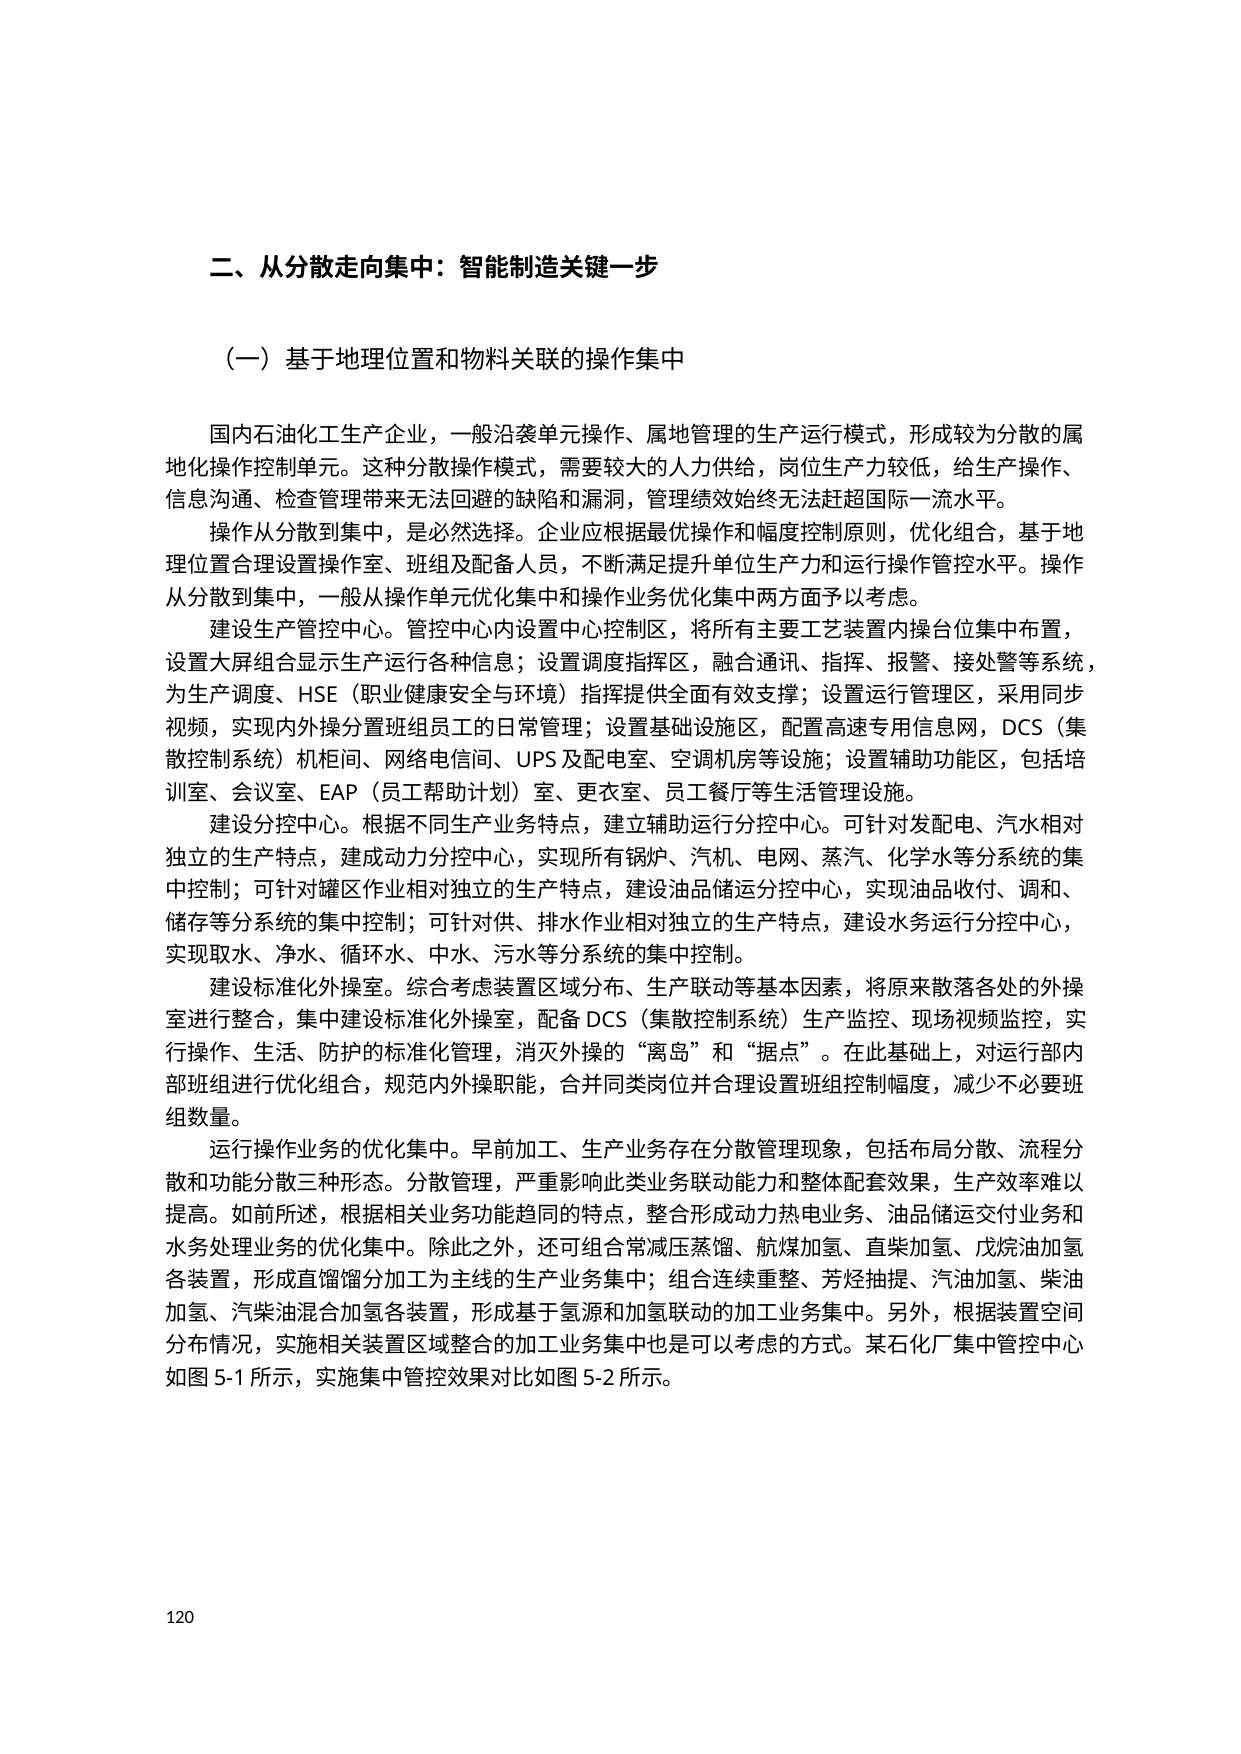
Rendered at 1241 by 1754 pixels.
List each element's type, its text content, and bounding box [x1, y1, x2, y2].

text 运行操作业务的优化集中。早前加工、生产业务存在分散管理现象，包括布局分散、流程分散和功能分散三种形态。分散管理，严重影响此类业务联动能力和整体配套效果，生产效率难以提高。如前所述，根据相关业务功能趋同的特点，整合形成动力热电业务、油品储运交付业务和水务处理业务的优化集中。除此之外，还可组合常减压蒸馏、航煤加氢、直柴加氢、戊烷油加氢各装置，形成直馏馏分加工为主线的生产业务集中；组合连续重整、芳烃抽提、汽油加氢、柴油加氢、汽柴油混合加氢各装置，形成基于氢源和加氢联动的加工业务集中。另外，根据装置空间分布情况，实施相关装置区域整合的加工业务集中也是可以考虑的方式。某石化厂集中管控中心如图5-1所示，实施集中管控效果对比如图5-2所示。 [165, 1132, 1087, 1392]
text 国内石油化工生产企业，一般沿袭单元操作、属地管理的生产运行模式，形成较为分散的属地化操作控制单元。这种分散操作模式，需要较大的人力供给，岗位生产力较低，给生产操作、信息沟通、检查管理带来无法回避的缺陷和漏洞，管理绩效始终无法赶超国际一流水平。 [165, 417, 1087, 514]
text 操作从分散到集中，是必然选择。企业应根据最优操作和幅度控制原则，优化组合，基于地理位置合理设置操作室、班组及配备人员，不断满足提升单位生产力和运行操作管控水平。操作从分散到集中，一般从操作单元优化集中和操作业务优化集中两方面予以考虑。 [165, 514, 1087, 612]
subtitle （一）基于地理位置和物料关联的操作集中 [165, 325, 1087, 390]
subtitle 二、从分散走向集中：智能制造关键一步 [165, 233, 1087, 298]
text 建设标准化外操室。综合考虑装置区域分布、生产联动等基本因素，将原来散落各处的外操室进行整合，集中建设标准化外操室，配备DCS（集散控制系统）生产监控、现场视频监控，实行操作、生活、防护的标准化管理，消灭外操的“离岛”和“据点”。在此基础上，对运行部内部班组进行优化组合，规范内外操职能，合并同类岗位并合理设置班组控制幅度，减少不必要班组数量。 [165, 969, 1087, 1132]
text 建设生产管控中心。管控中心内设置中心控制区，将所有主要工艺装置内操台位集中布置，设置大屏组合显示生产运行各种信息；设置调度指挥区，融合通讯、指挥、报警、接处警等系统，为生产调度、HSE（职业健康安全与环境）指挥提供全面有效支撑；设置运行管理区，采用同步视频，实现内外操分置班组员工的日常管理；设置基础设施区，配置高速专用信息网，DCS（集散控制系统）机柜间、网络电信间、UPS及配电室、空调机房等设施；设置辅助功能区，包括培训室、会议室、EAP（员工帮助计划）室、更衣室、员工餐厅等生活管理设施。 [165, 612, 1087, 807]
text 建设分控中心。根据不同生产业务特点，建立辅助运行分控中心。可针对发配电、汽水相对独立的生产特点，建成动力分控中心，实现所有锅炉、汽机、电网、蒸汽、化学水等分系统的集中控制；可针对罐区作业相对独立的生产特点，建设油品储运分控中心，实现油品收付、调和、储存等分系统的集中控制；可针对供、排水作业相对独立的生产特点，建设水务运行分控中心，实现取水、净水、循环水、中水、污水等分系统的集中控制。 [165, 807, 1087, 969]
